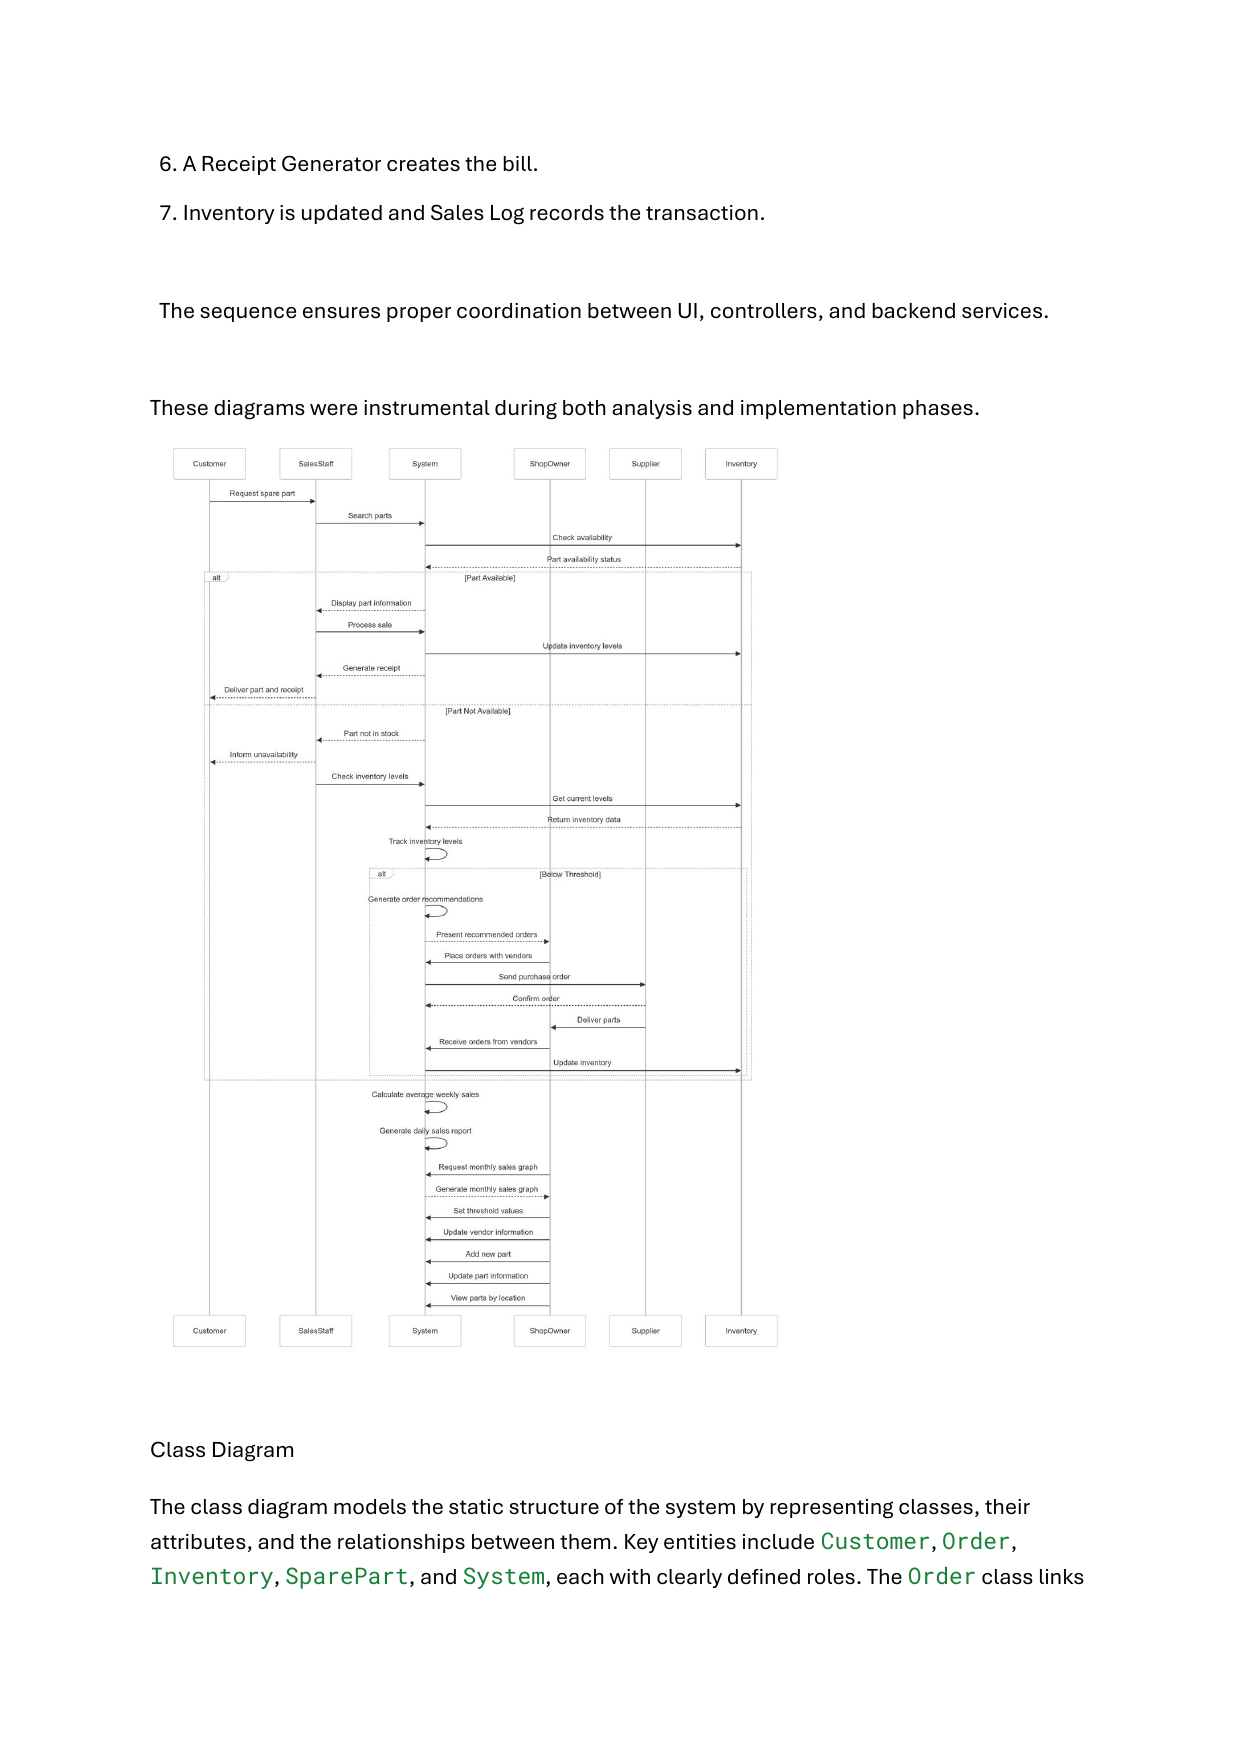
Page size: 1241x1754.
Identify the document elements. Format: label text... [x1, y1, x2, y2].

text 6. A Receipt Generator creates the bill. [150, 150, 1090, 178]
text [150, 1493, 1090, 1591]
text The sequence ensures proper coordination between UI, controllers, and backend services. [150, 297, 1090, 324]
picture [150, 443, 803, 1354]
text These diagrams were instrumental during both analysis and implementation phases. [150, 394, 1090, 422]
subtitle Class Diagram [150, 1436, 1090, 1464]
text 7. Inventory is updated and Sales Log records the transaction. [150, 199, 1090, 227]
